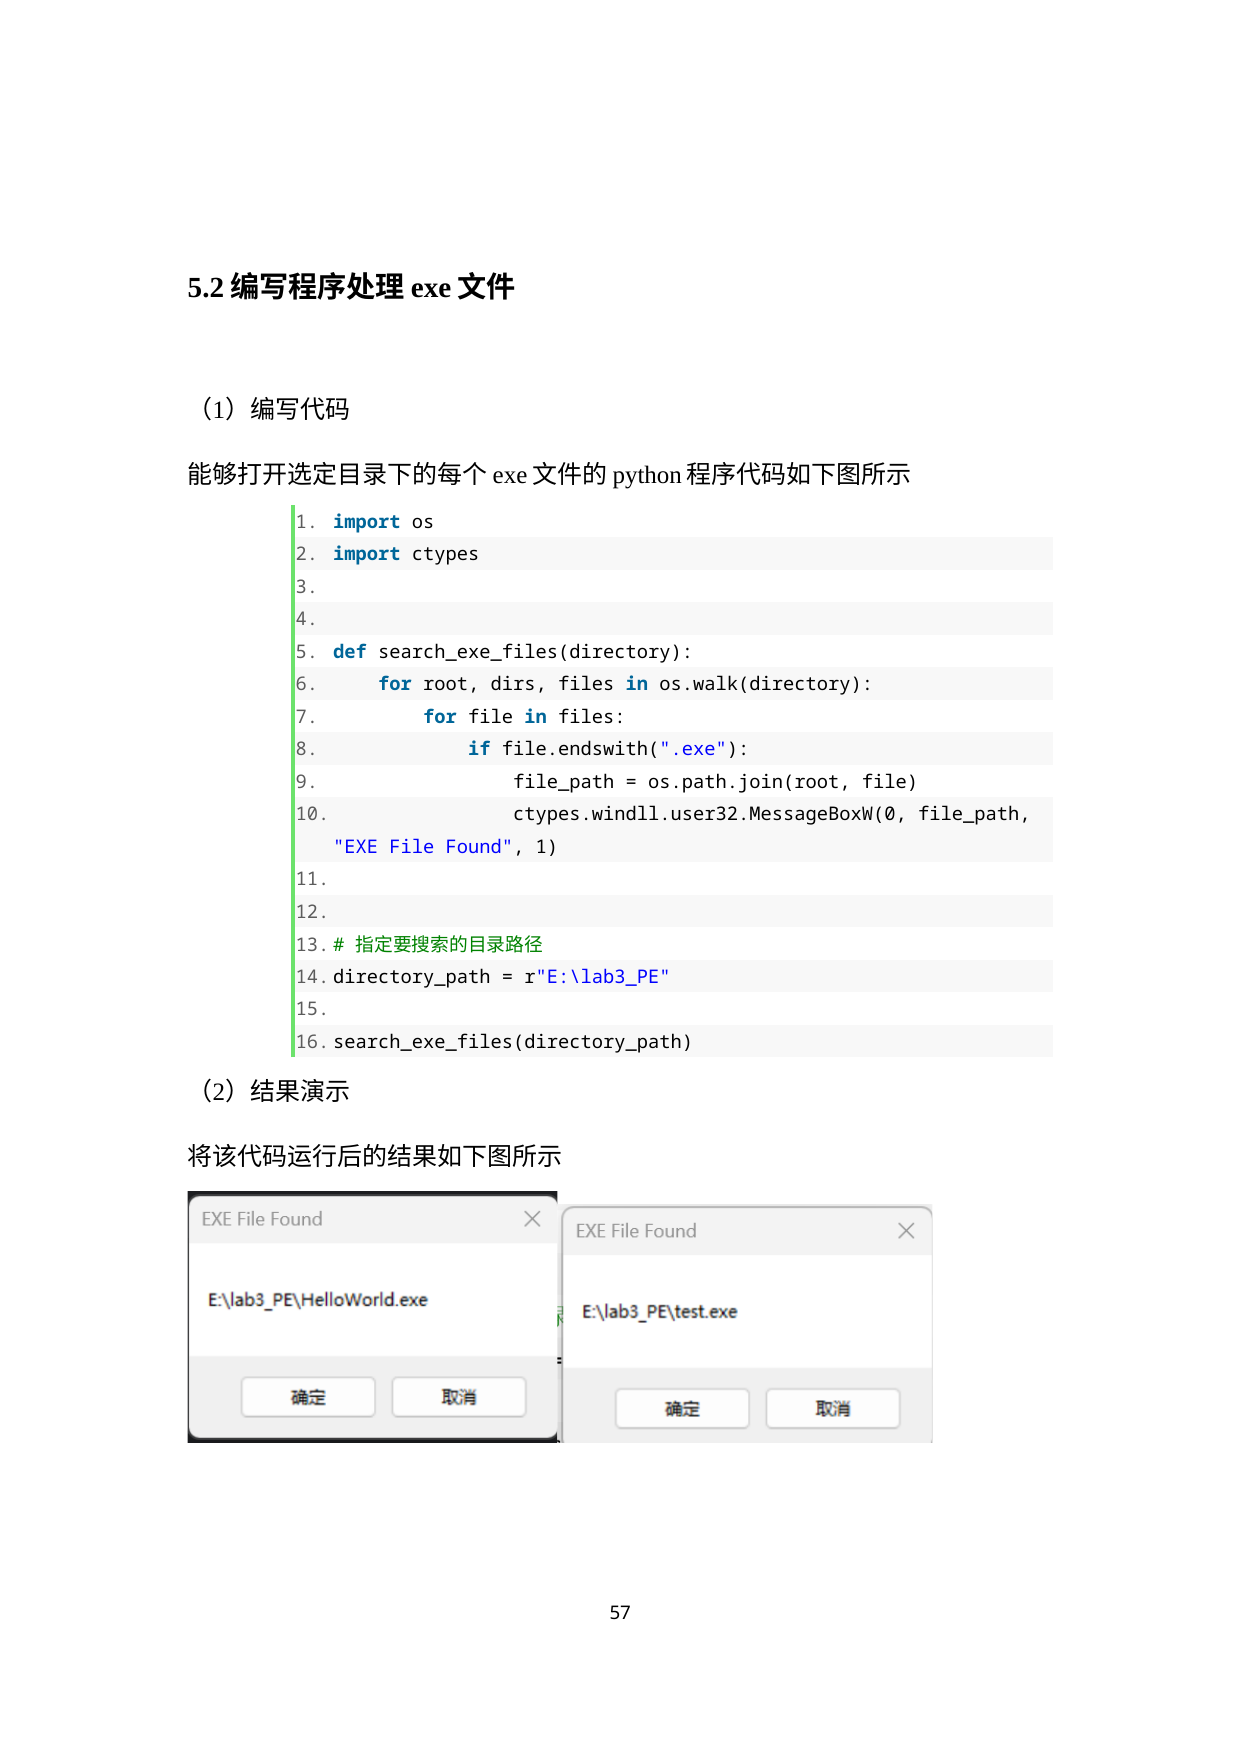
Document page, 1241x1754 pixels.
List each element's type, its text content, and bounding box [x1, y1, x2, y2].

list if file.endswith(".exe"): [295, 732, 1053, 765]
list def search_exe_files(directory): [295, 635, 1053, 667]
text 将该代码运行后的结果如下图所示 [187, 1122, 1053, 1187]
list import ctypes [295, 537, 1053, 570]
list file_path = os.path.join(root, file) [295, 765, 1053, 797]
list ctypes.windll.user32.MessageBoxW(0, file_path, "EXE File Found", 1) [295, 797, 1053, 862]
list search_exe_files(directory_path) [295, 1025, 1053, 1057]
text 能够打开选定目录下的每个exe文件的python程序代码如下图所示 [187, 440, 1053, 505]
list for root, dirs, files in os.walk(directory): [295, 667, 1053, 700]
list directory_path = r"E:\lab3_PE" [295, 960, 1053, 992]
list for file in files: [295, 700, 1053, 732]
subtitle 5.2编写程序处理exe文件 [187, 252, 1053, 317]
text （2）结果演示 [187, 1057, 1053, 1122]
list import os [295, 505, 1053, 537]
list # 指定要搜索的目录路径 [295, 927, 1053, 960]
picture [187, 1191, 933, 1443]
text （1）编写代码 [187, 375, 1053, 440]
